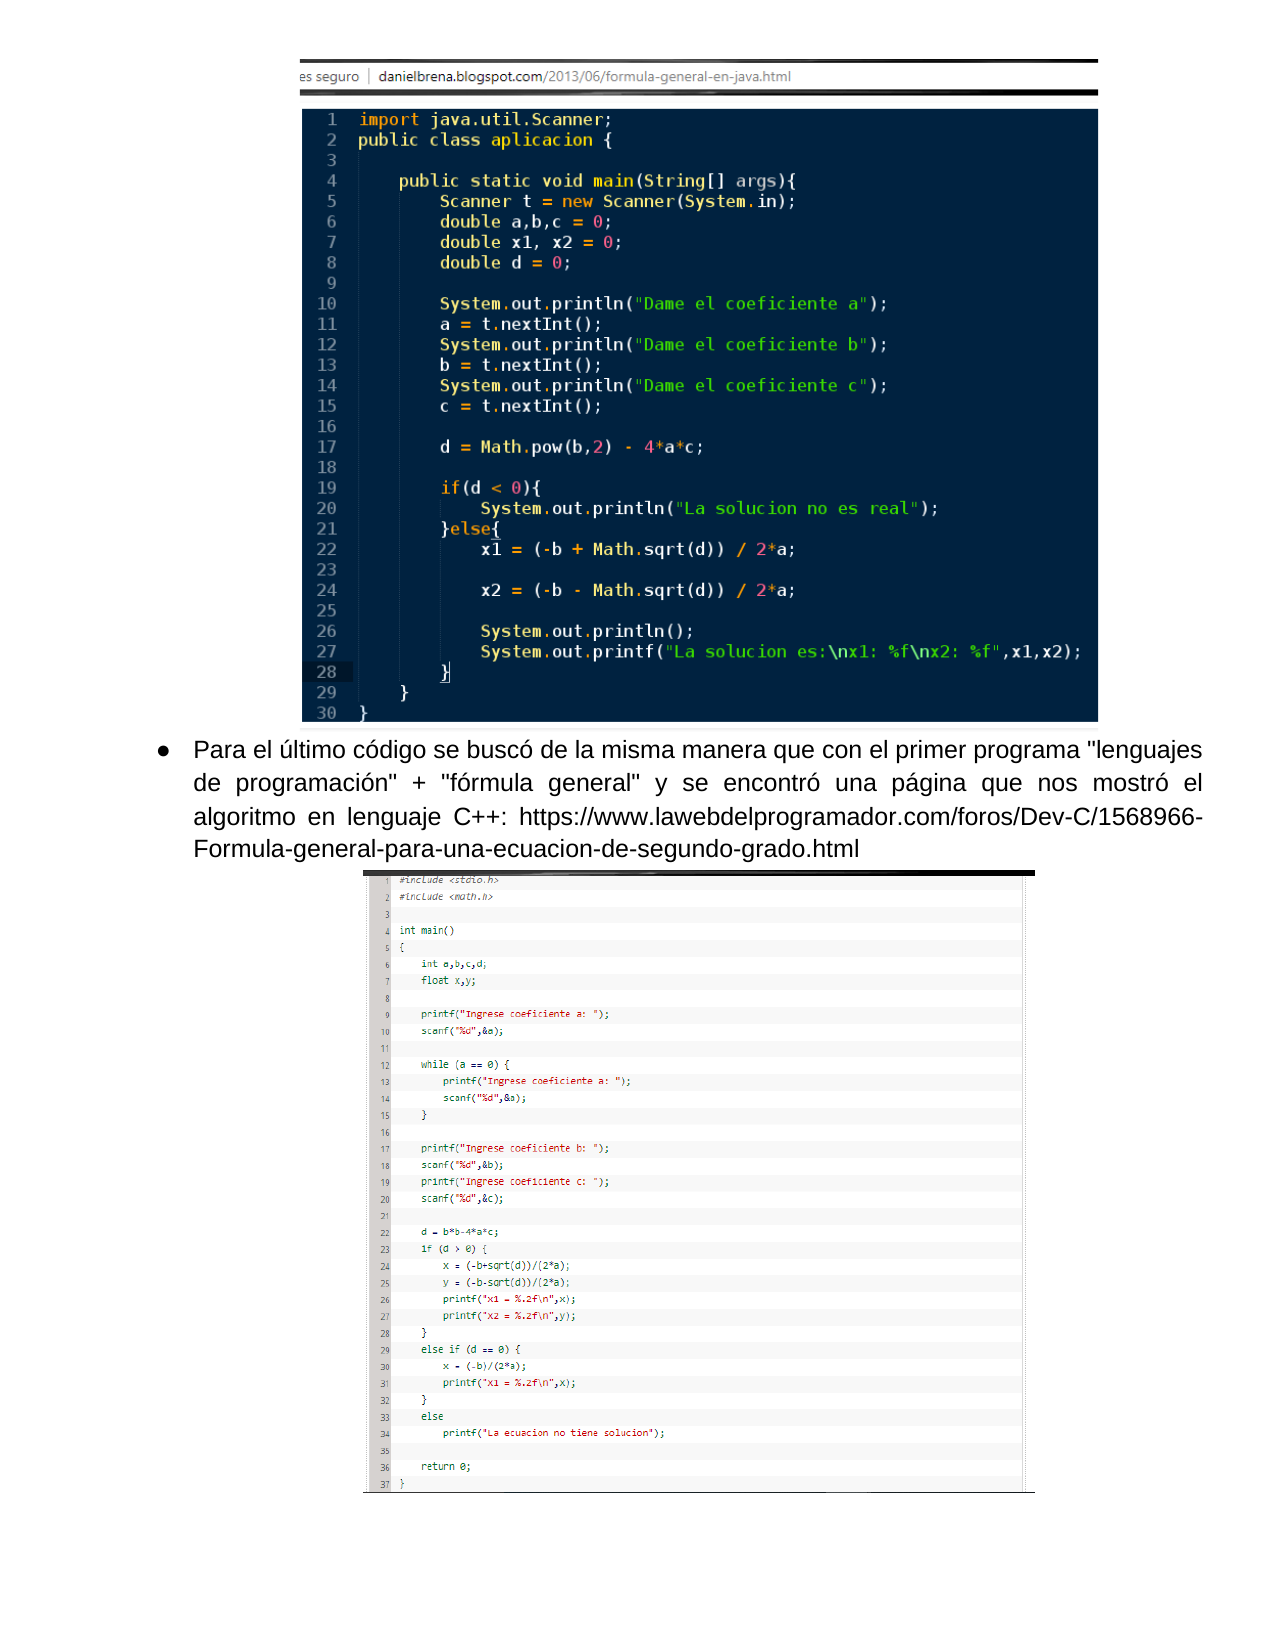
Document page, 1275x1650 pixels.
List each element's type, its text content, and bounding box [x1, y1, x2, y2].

list Para el último código se buscó de la misma manera que con el primer programa "lenguajes de programación" + "fórmula general" y se encontró una página que nos mostró el algoritmo en lenguaje C++: https://www.lawebdelprogramador.com/foros/Dev-C/1568966-Formula-general-para-una-ecuacion-de-segundo-grado.html [156, 735, 1205, 863]
picture [299, 59, 1099, 732]
picture [363, 867, 1035, 1493]
